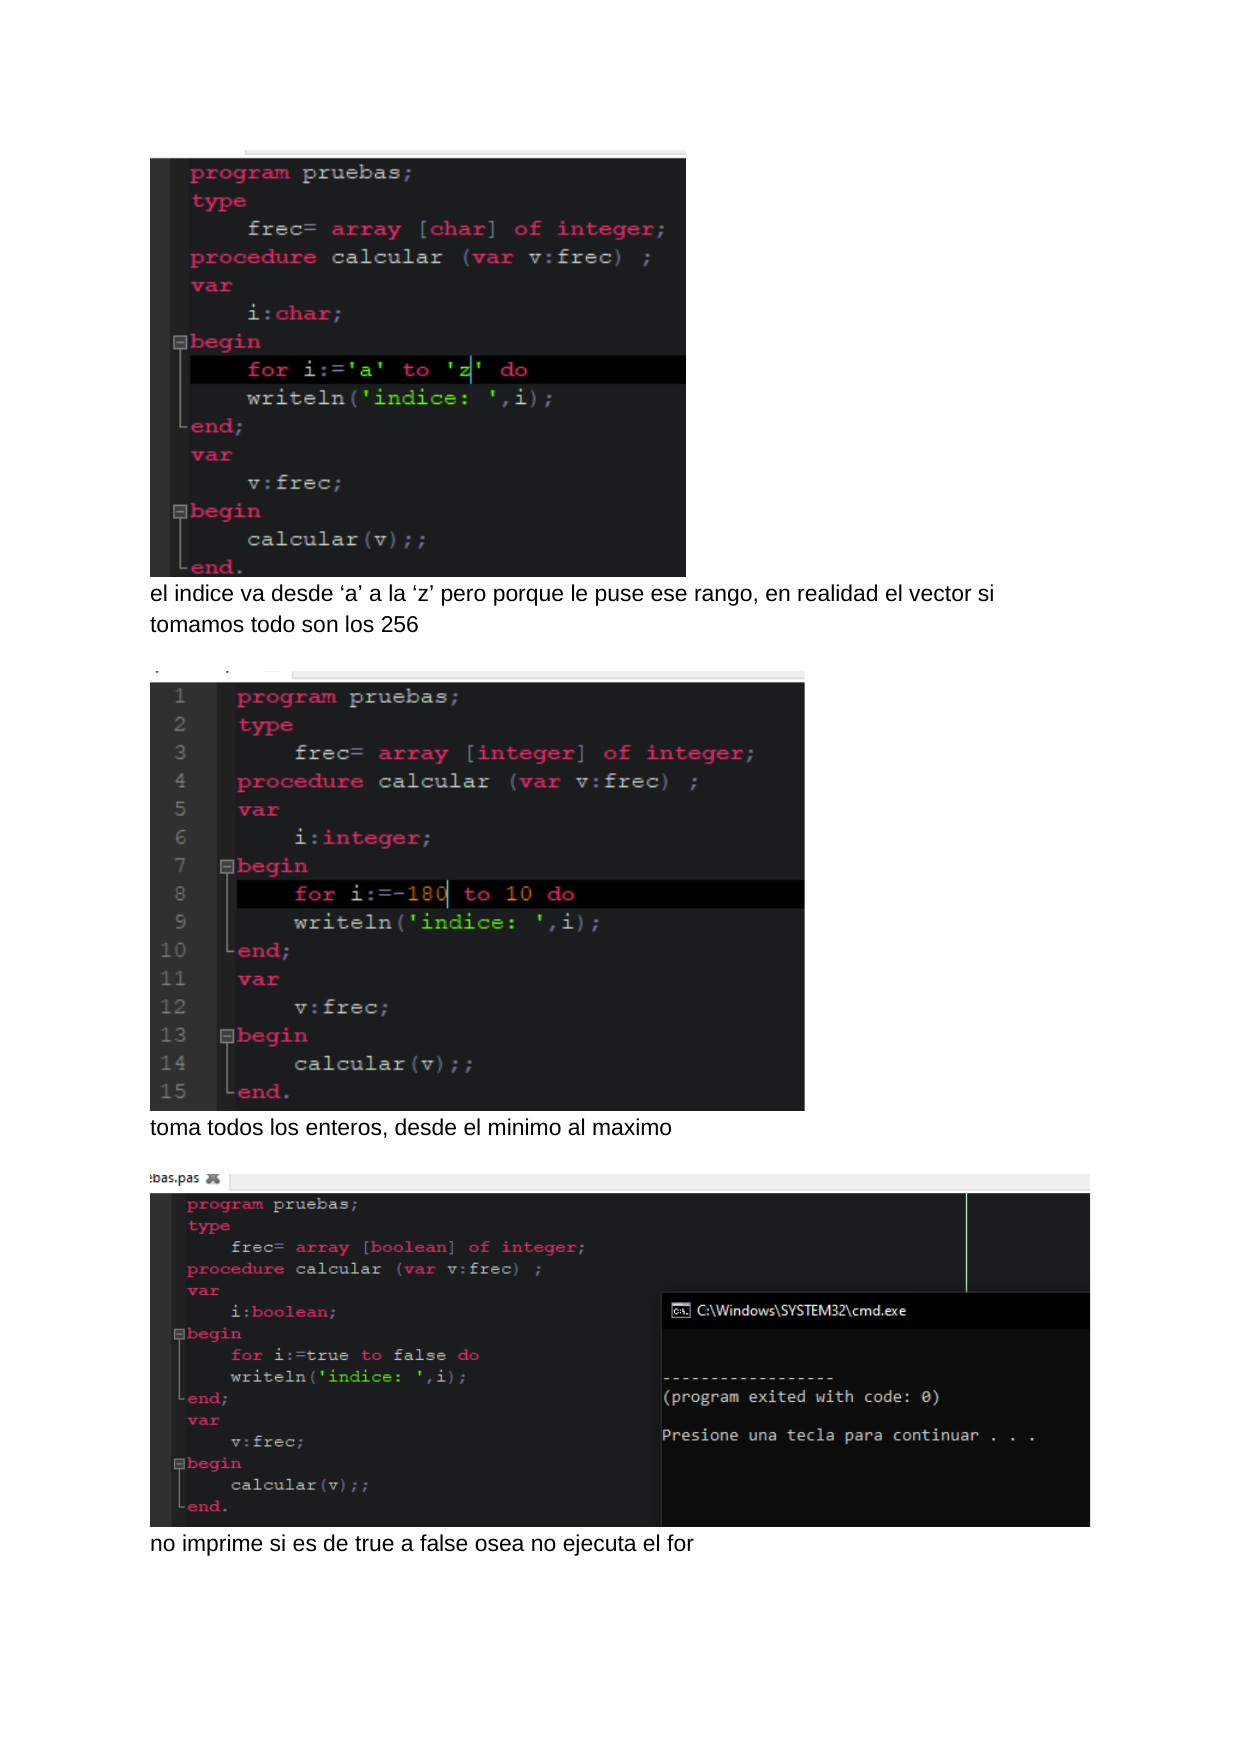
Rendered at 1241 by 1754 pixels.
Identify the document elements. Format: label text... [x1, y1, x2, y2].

text toma todos los enteros, desde el minimo al maximo [150, 1114, 1090, 1140]
text no imprime si es de true a false osea no ejecuta el for [150, 1530, 1090, 1557]
picture [150, 671, 805, 1111]
picture [150, 1174, 1091, 1527]
text el indice va desde ‘a’ a la ‘z’ pero porque le puse ese rango, en realidad el vector si tomamos todo son los 256 [150, 580, 1090, 637]
picture [150, 150, 686, 577]
